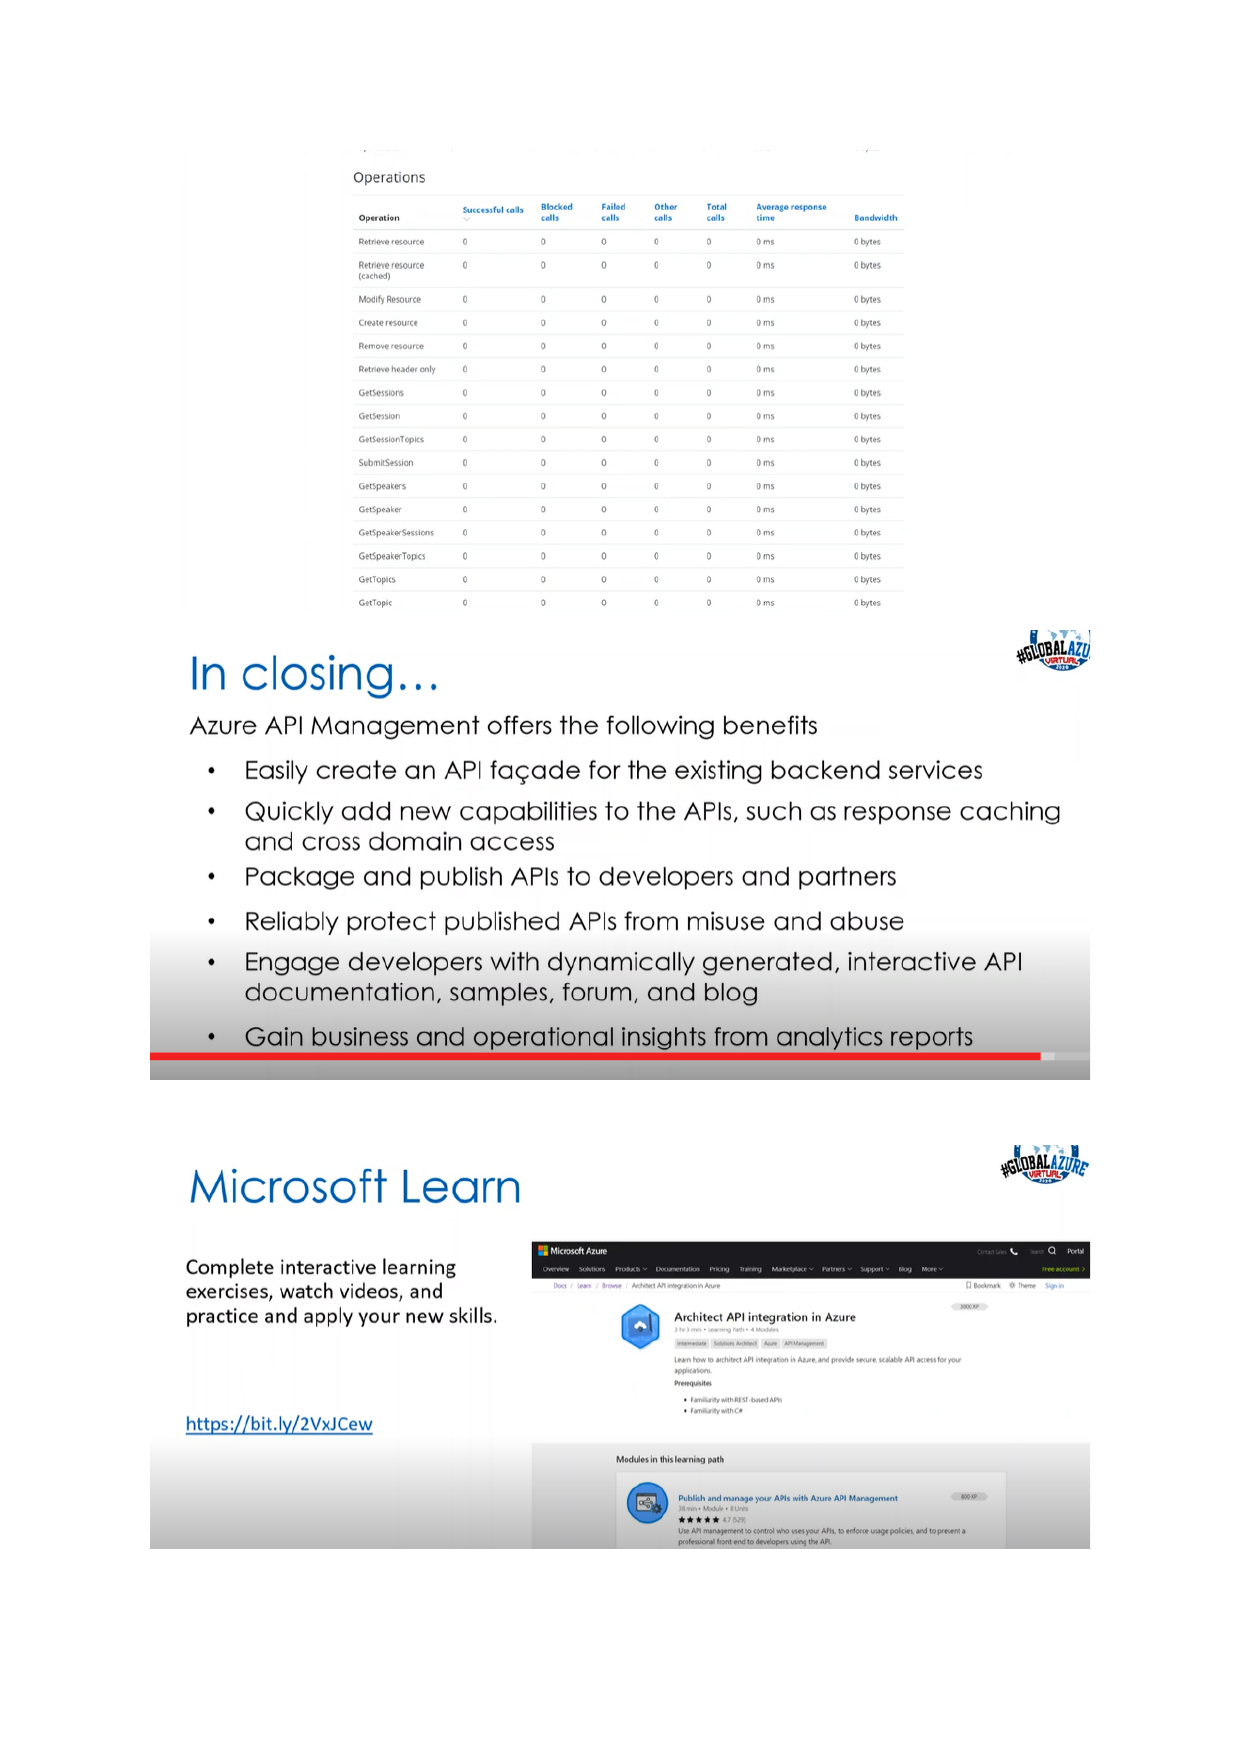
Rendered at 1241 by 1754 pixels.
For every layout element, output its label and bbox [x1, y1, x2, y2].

picture [150, 1145, 1091, 1549]
picture [150, 630, 1091, 1080]
picture [150, 150, 1091, 612]
